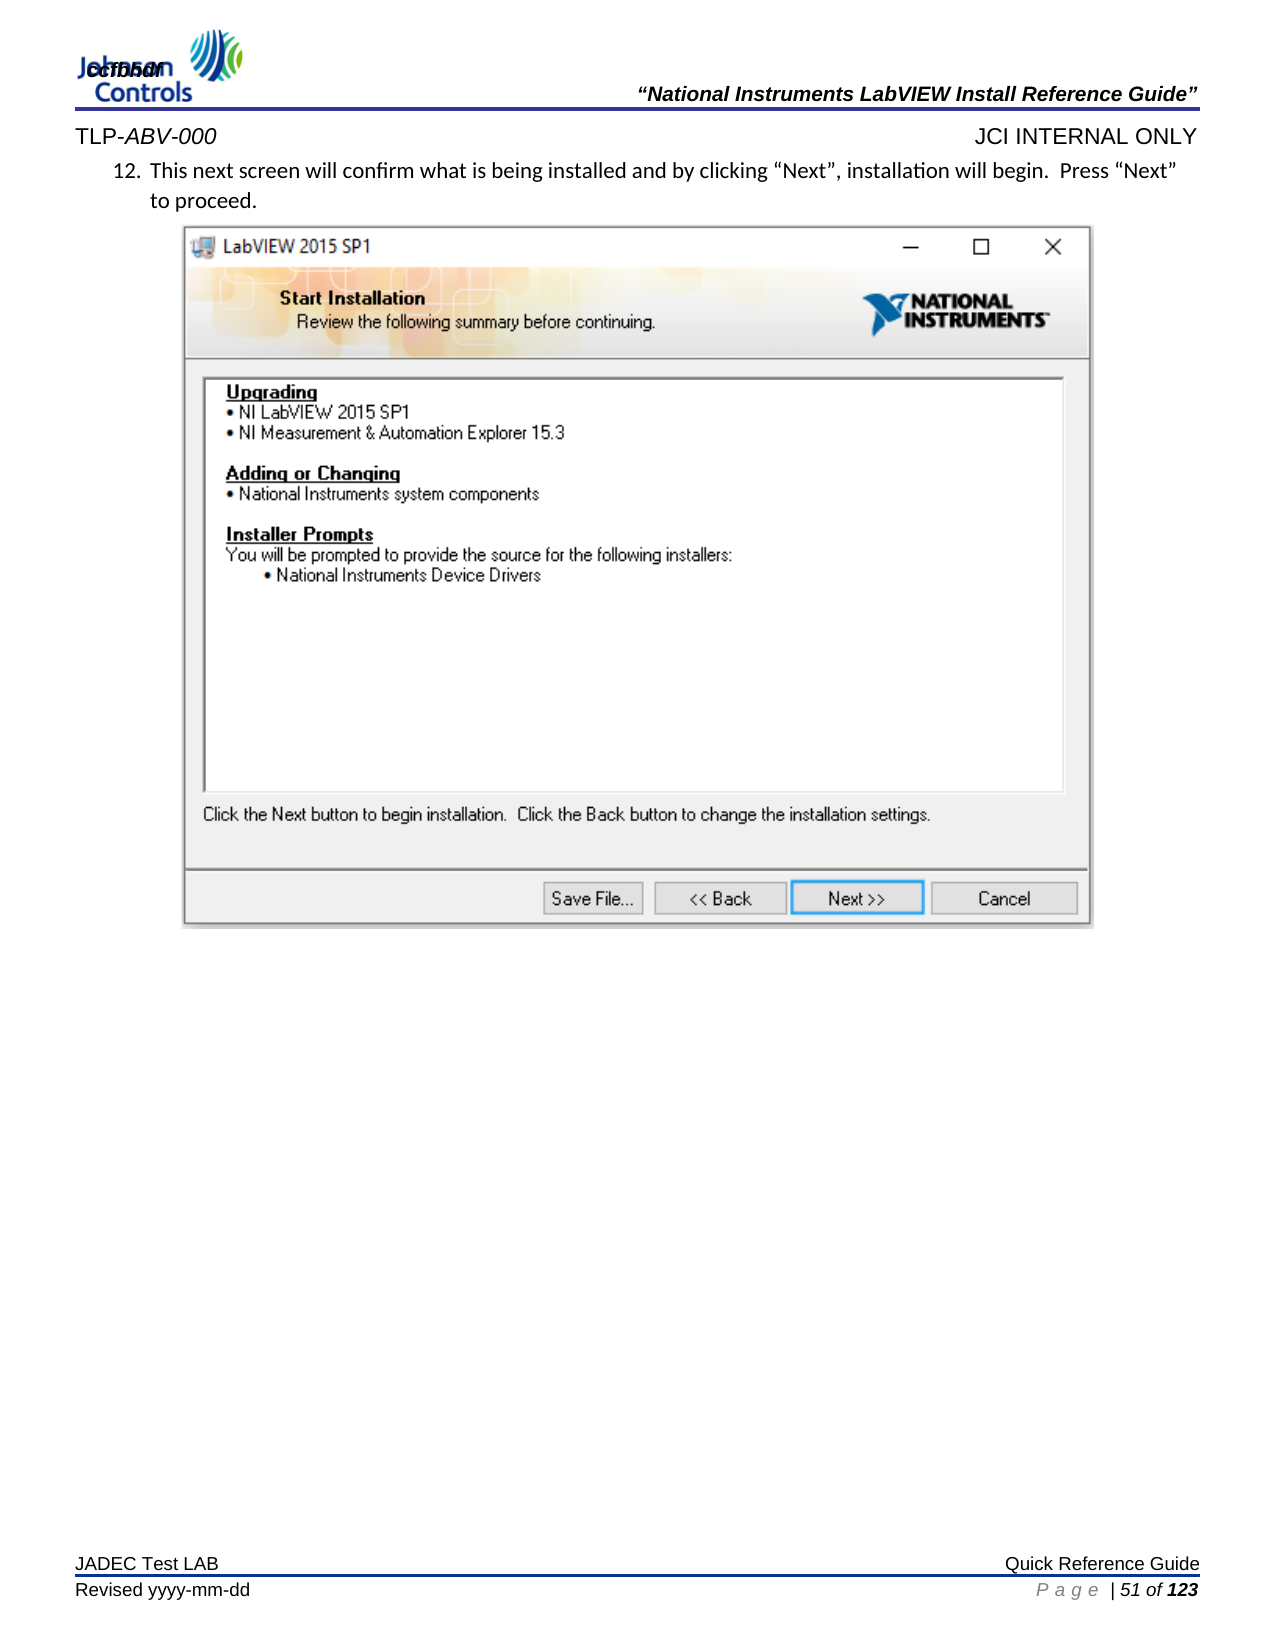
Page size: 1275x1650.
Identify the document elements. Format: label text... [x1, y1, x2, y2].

picture [181, 222, 1094, 929]
picture [76, 26, 246, 105]
list This next screen will confirm what is being installed and by clicking “Next”, installation will begin. Press “Next” to proceed. [112, 156, 1200, 214]
